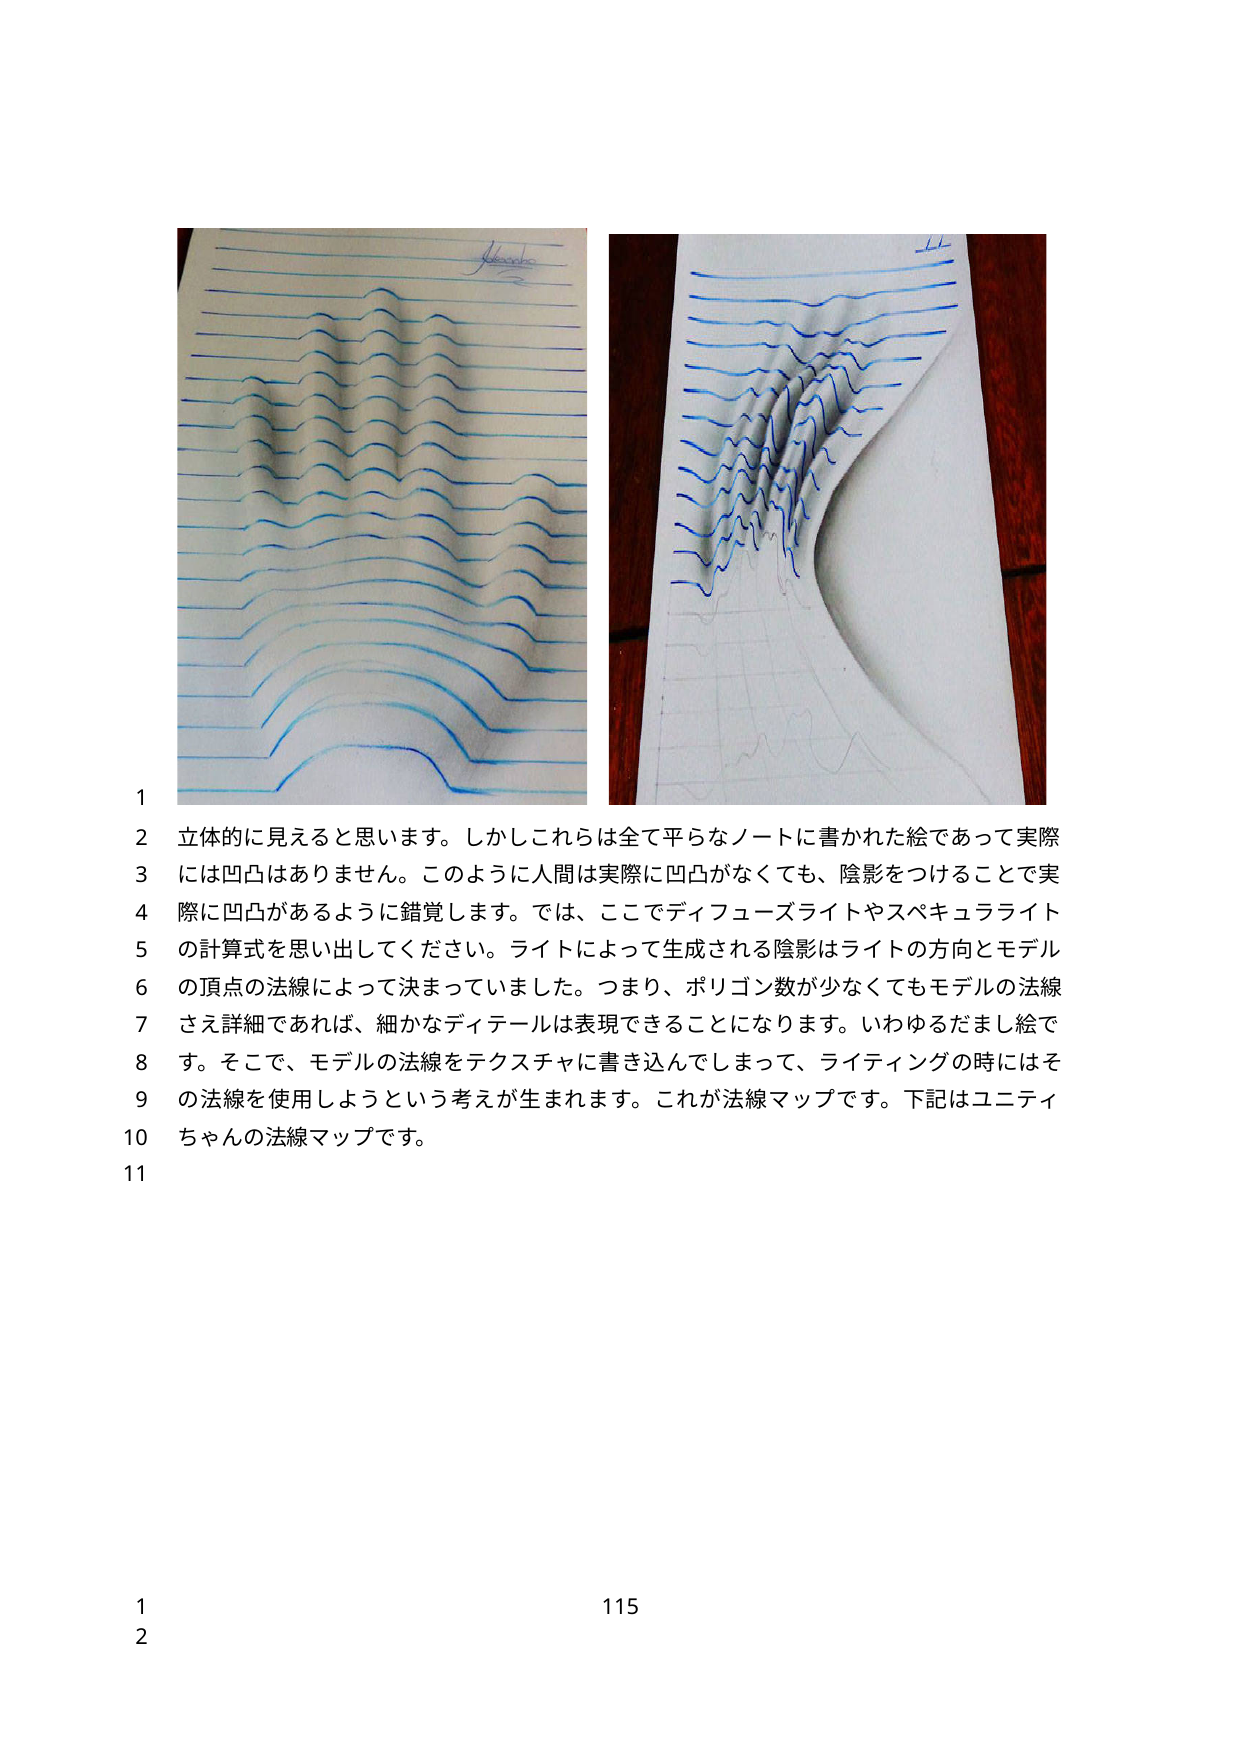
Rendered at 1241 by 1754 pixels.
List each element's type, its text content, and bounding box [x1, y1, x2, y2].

picture [608, 234, 1047, 805]
picture [177, 228, 588, 805]
text 立体的に見えると思います。しかしこれらは全て平らなノートに書かれた絵であって実際には凹凸はありません。このように人間は実際に凹凸がなくても、陰影をつけることで実際に凹凸があるように錯覚します。では、ここでディフューズライトやスペキュラライトの計算式を思い出してください。ライトによって生成される陰影はライトの方向とモデルの頂点の法線によって決まっていました。つまり、ポリゴン数が少なくてもモデルの法線さえ詳細であれば、細かなディテールは表現できることになります。いわゆるだまし絵です。そこで、モデルの法線をテクスチャに書き込んでしまって、ライティングの時にはその法線を使用しようという考えが生まれます。これが法線マップです。下記はユニティちゃんの法線マップです。 [177, 817, 1063, 1154]
